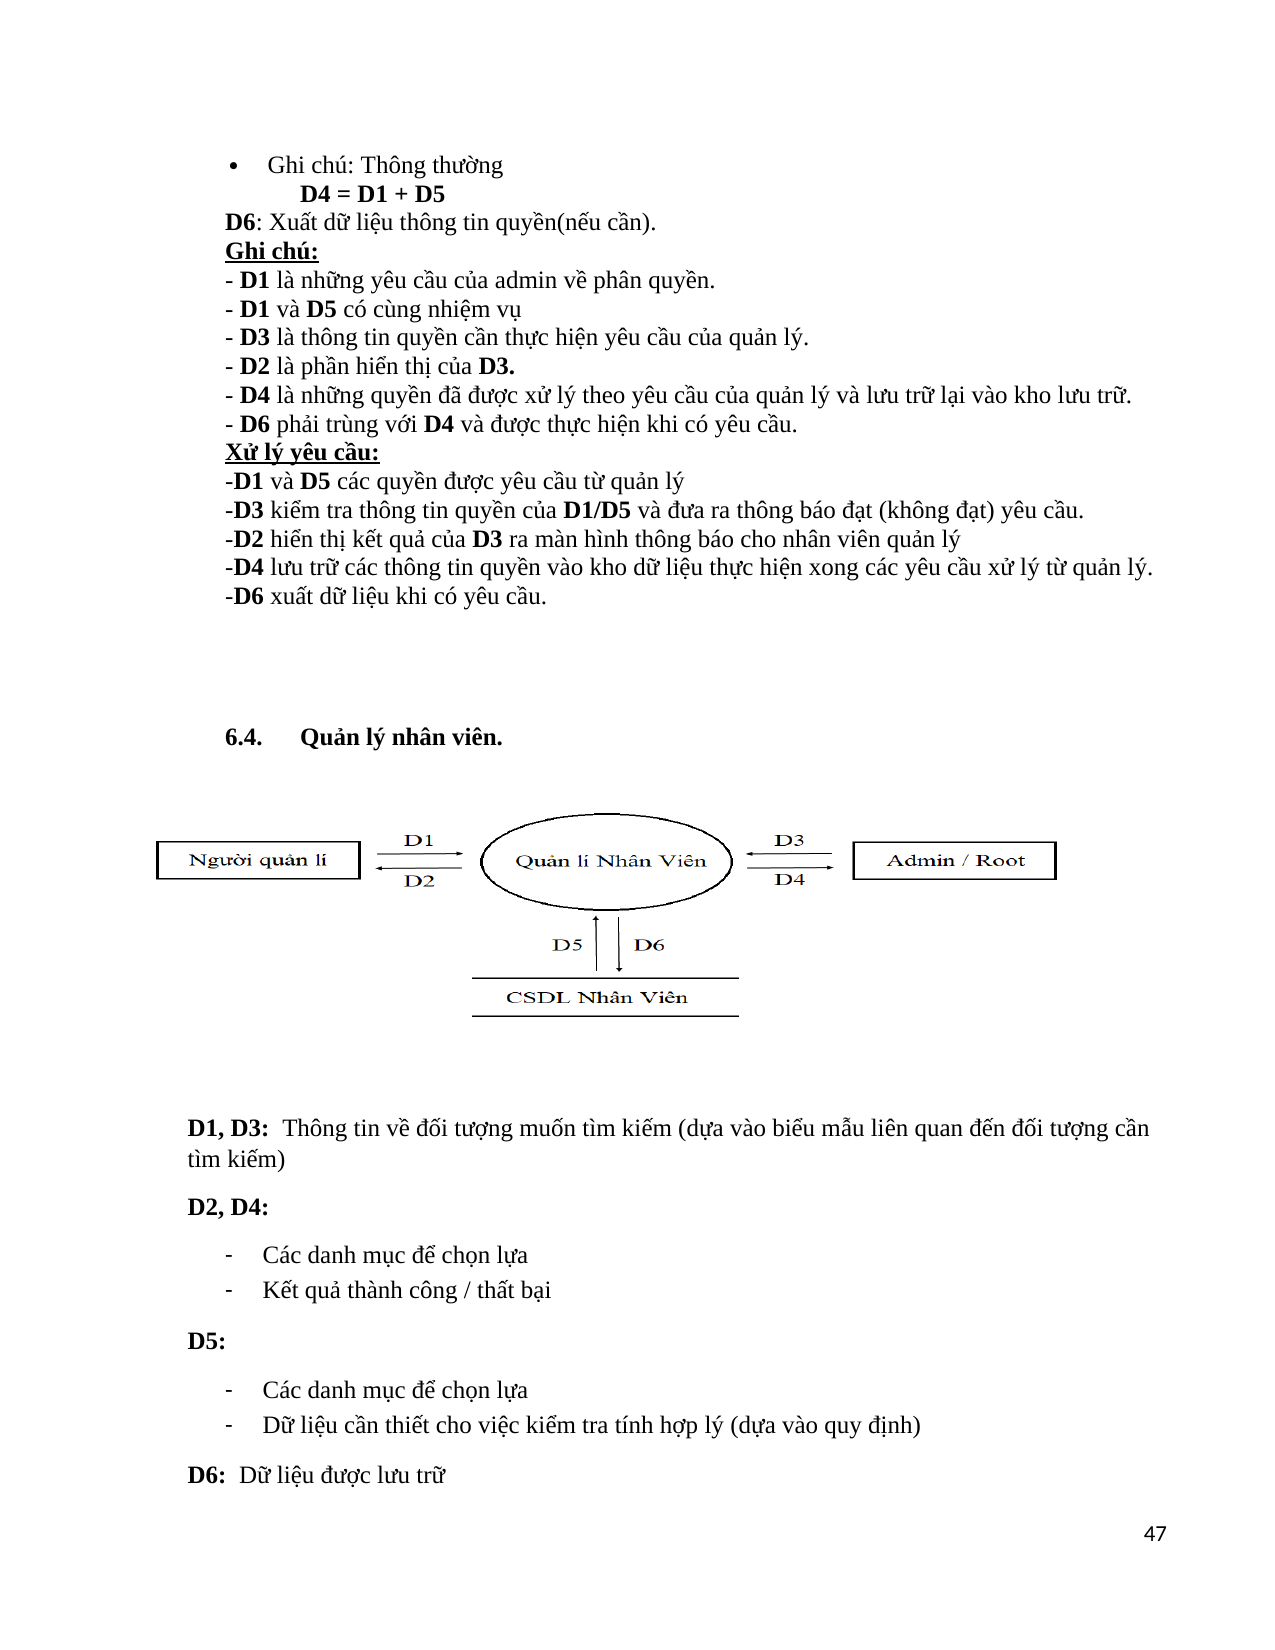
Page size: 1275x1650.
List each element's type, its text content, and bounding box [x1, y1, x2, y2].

text - D1 là những yêu cầu của admin về phân quyền. [225, 265, 1167, 294]
list Các danh mục để chọn lựa [225, 1374, 1167, 1404]
text D2, D4: [187, 1192, 1167, 1221]
text -D1 và D5 các quyền được yêu cầu từ quản lý [150, 466, 1167, 495]
list Kết quả thành công / thất bại [225, 1274, 1167, 1305]
text - D3 là thông tin quyền cần thực hiện yêu cầu của quản lý. [225, 322, 1167, 351]
text -D4 lưu trữ các thông tin quyền vào kho dữ liệu thực hiện xong các yêu cầu xử lý từ quản lý. [225, 552, 1167, 581]
text Ghi chú: [225, 236, 1167, 265]
text - D1 và D5 có cùng nhiệm vụ [225, 294, 1167, 322]
text Xử lý yêu cầu: [225, 437, 1167, 466]
text D6: Xuất dữ liệu thông tin quyền(nếu cần). [225, 207, 1167, 236]
text -D3 kiểm tra thông tin quyền của D1/D5 và đưa ra thông báo đạt (không đạt) yêu cầu. [225, 495, 1167, 524]
list Ghi chú: Thông thường [230, 150, 1167, 179]
text D6: Dữ liệu được lưu trữ [187, 1461, 1167, 1489]
text D4 = D1 + D5 [267, 179, 1167, 207]
list Quản lý nhân viên. [225, 722, 1167, 750]
text D5: [187, 1326, 1167, 1355]
text D1, D3: Thông tin về đối tượng muốn tìm kiếm (dựa vào biểu mẫu liên quan đến đối tượng cần tìm kiếm) [187, 1113, 1167, 1173]
text - D2 là phần hiển thị của D3. [225, 351, 1167, 380]
list Các danh mục để chọn lựa [225, 1239, 1167, 1270]
text - D4 là những quyền đã được xử lý theo yêu cầu của quản lý và lưu trữ lại vào kho lưu trữ. [225, 380, 1167, 409]
text -D2 hiển thị kết quả của D3 ra màn hình thông báo cho nhân viên quản lý [225, 524, 1167, 552]
text - D6 phải trùng với D4 và được thực hiện khi có yêu cầu. [225, 409, 1167, 437]
list Dữ liệu cần thiết cho việc kiểm tra tính hợp lý (dựa vào quy định) [225, 1409, 1167, 1439]
picture [150, 807, 1065, 1025]
text -D6 xuất dữ liệu khi có yêu cầu. [225, 581, 1167, 610]
